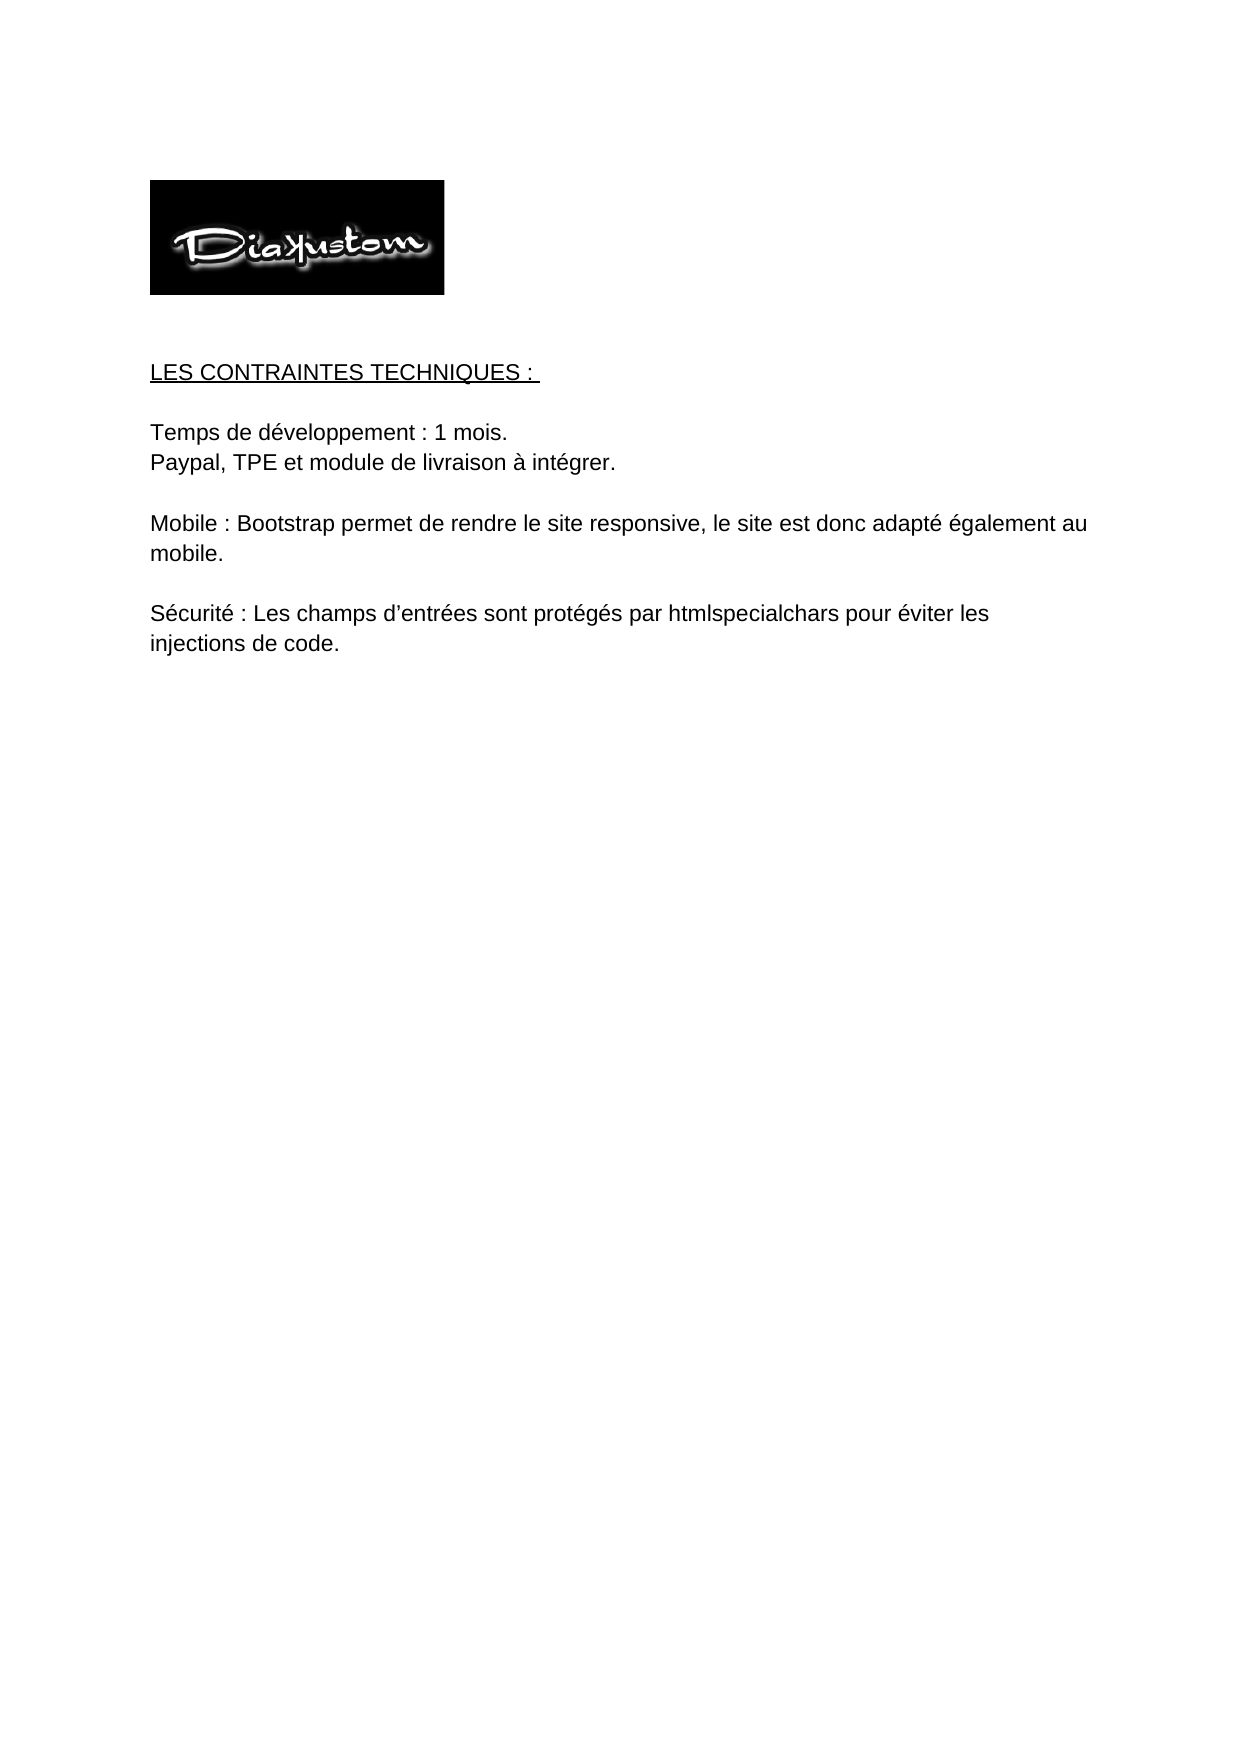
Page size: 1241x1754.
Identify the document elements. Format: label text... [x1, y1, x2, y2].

text Mobile : Bootstrap permet de rendre le site responsive, le site est donc adapté également au mobile. [150, 509, 1090, 566]
text Temps de développement : 1 mois. [150, 419, 1090, 445]
text LES CONTRAINTES TECHNIQUES : [150, 358, 1090, 385]
text Sécurité : Les champs d’entrées sont protégés par htmlspecialchars pour éviter les injections de code. [150, 600, 1090, 657]
text Paypal, TPE et module de livraison à intégrer. [150, 449, 1090, 475]
picture [150, 180, 445, 295]
